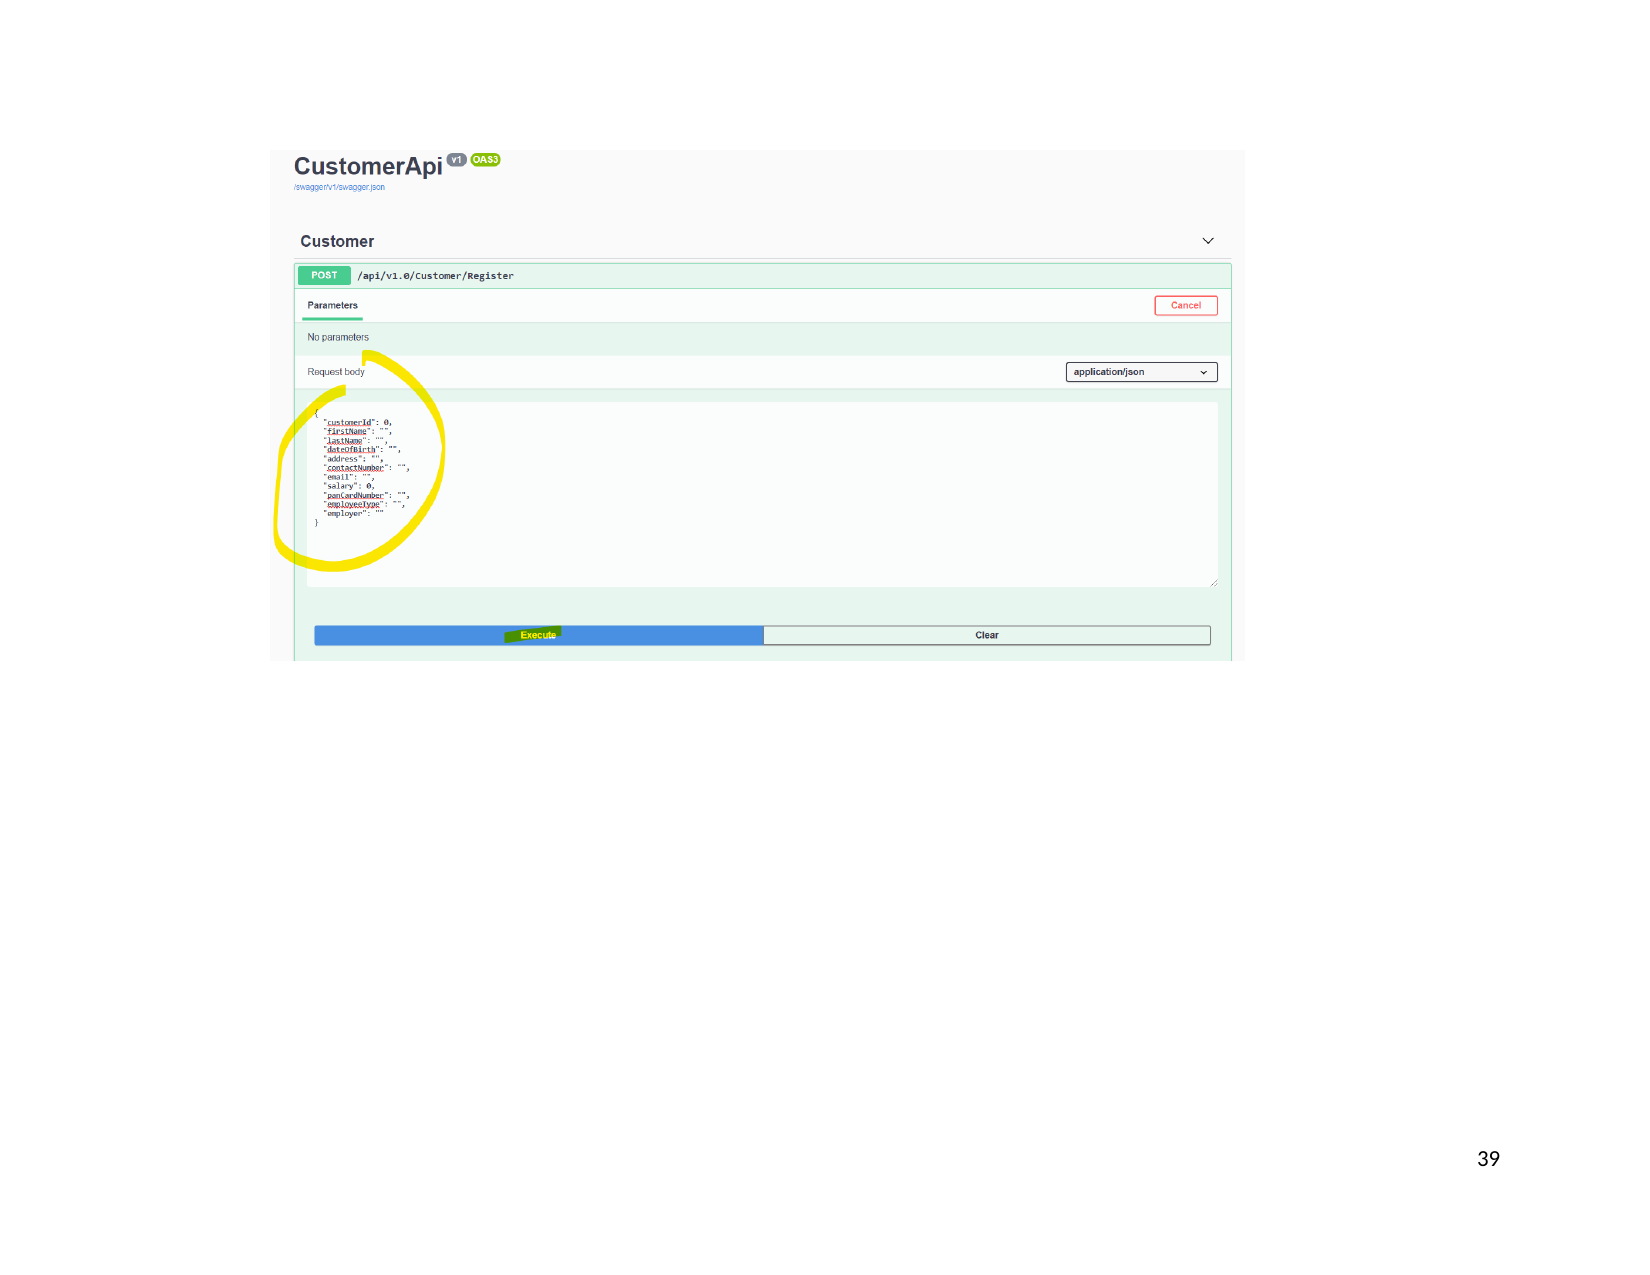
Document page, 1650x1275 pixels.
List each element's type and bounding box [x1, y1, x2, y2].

picture [270, 150, 1245, 661]
